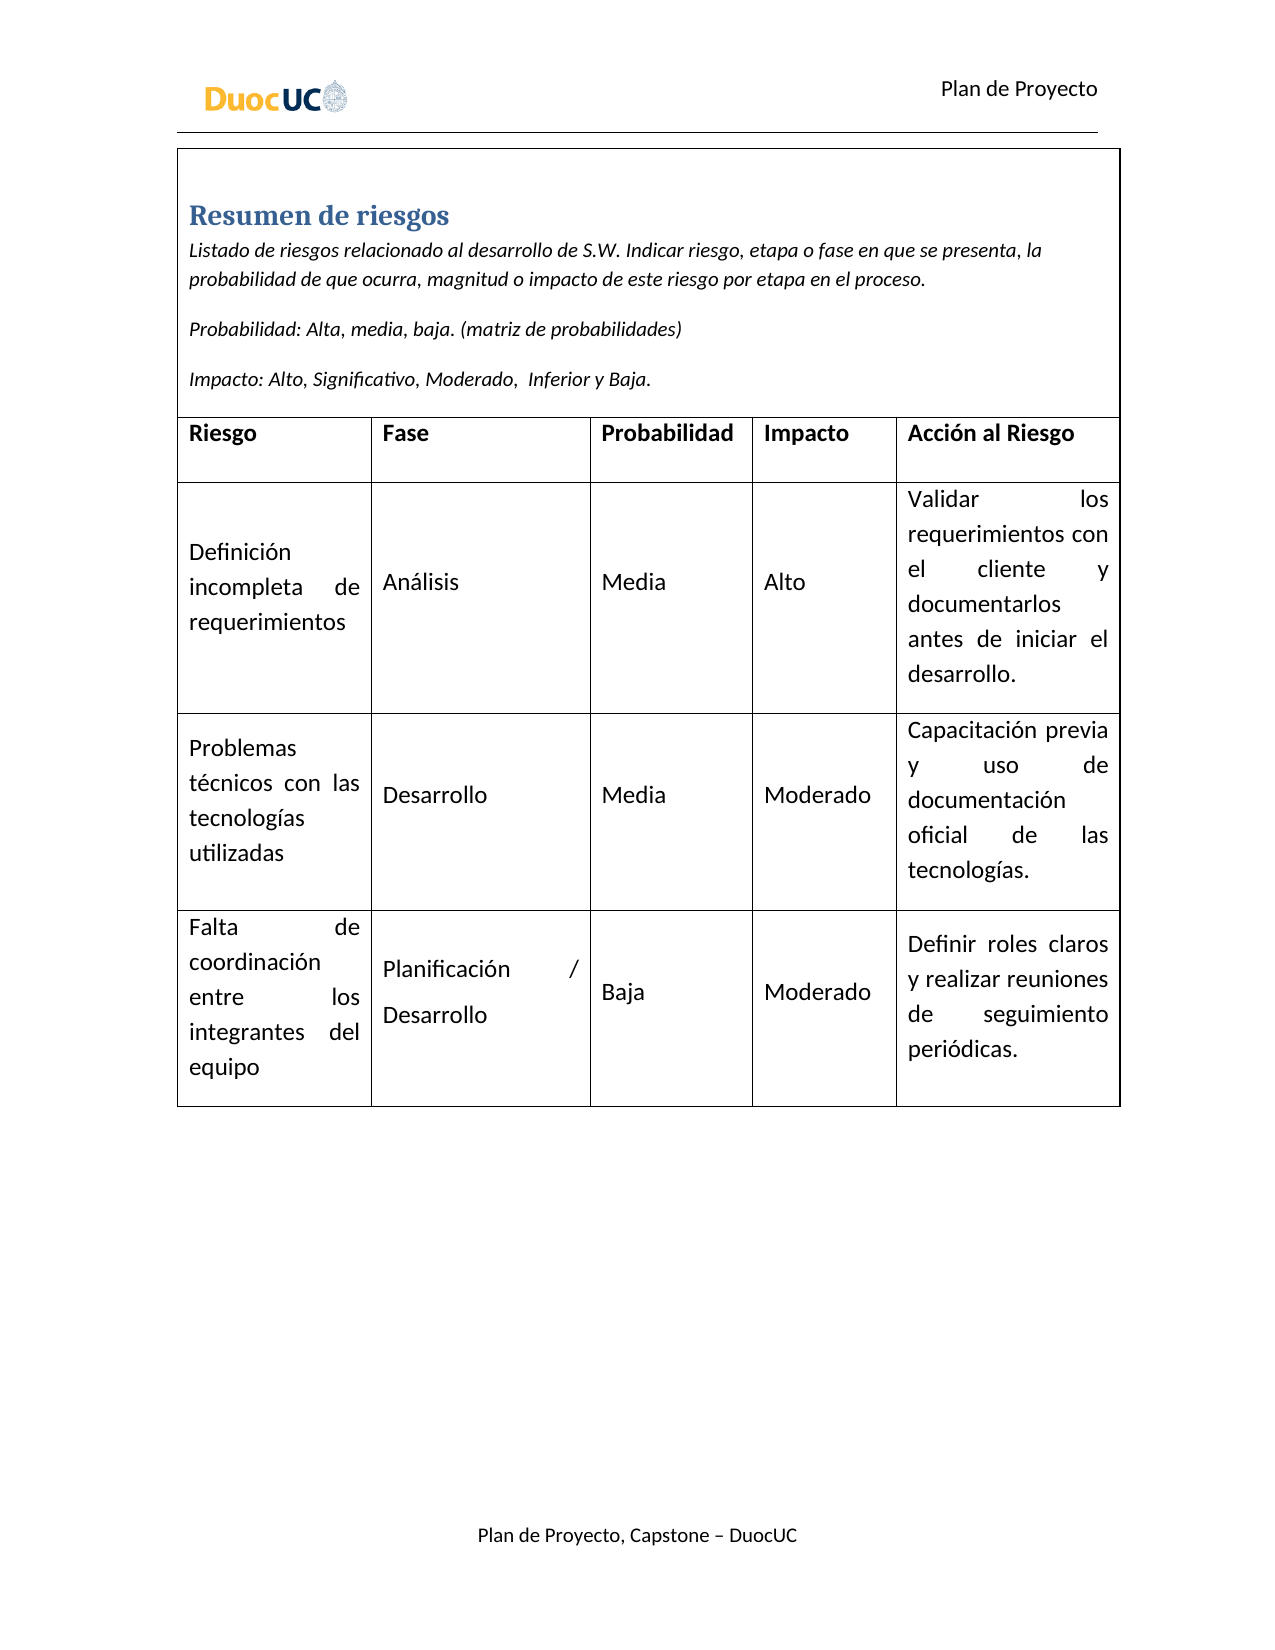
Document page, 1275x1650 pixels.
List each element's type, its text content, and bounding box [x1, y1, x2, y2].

table_cell Validar los requerimientos con el cliente y documentarlos antes de iniciar el desarrollo. [897, 483, 1119, 713]
table_cell Impacto [753, 418, 896, 482]
table_cell Definición incompleta de requerimientos [178, 483, 371, 713]
table_cell Planificación / Desarrollo [372, 911, 590, 1106]
table_cell Desarrollo [372, 714, 590, 909]
table_cell Problemas técnicos con las tecnologías utilizadas [178, 714, 371, 909]
table_cell Definir roles claros y realizar reuniones de seguimiento periódicas. [897, 911, 1119, 1106]
table_cell Análisis [372, 483, 590, 713]
table_cell Acción al Riesgo [897, 418, 1119, 482]
picture [198, 76, 352, 115]
table_cell Baja [591, 911, 752, 1106]
table_cell Media [591, 714, 752, 909]
table_cell Moderado [753, 911, 896, 1106]
table_cell Fase [372, 418, 590, 482]
table_cell Probabilidad [591, 418, 752, 482]
table_cell Riesgo [178, 418, 371, 482]
table_cell Media [591, 483, 752, 713]
table_cell Capacitación previa y uso de documentación oficial de las tecnologías. [897, 714, 1119, 909]
table_cell Falta de coordinación entre los integrantes del equipo [178, 911, 371, 1106]
table_cell Moderado [753, 714, 896, 909]
table_cell Alto [753, 483, 896, 713]
table_header Resumen de riesgos Listado de riesgos relacionado al desarrollo de S.W. Indicar riesgo, etapa o fase en que se presenta, la probabilidad de que ocurra, magnitud o impacto de este riesgo por etapa en el proceso. Probabilidad: Alta, media, baja. (matriz de probabilidades) Impacto: Alto, Significativo, Moderado, Inferior y Baja. [178, 149, 1119, 417]
